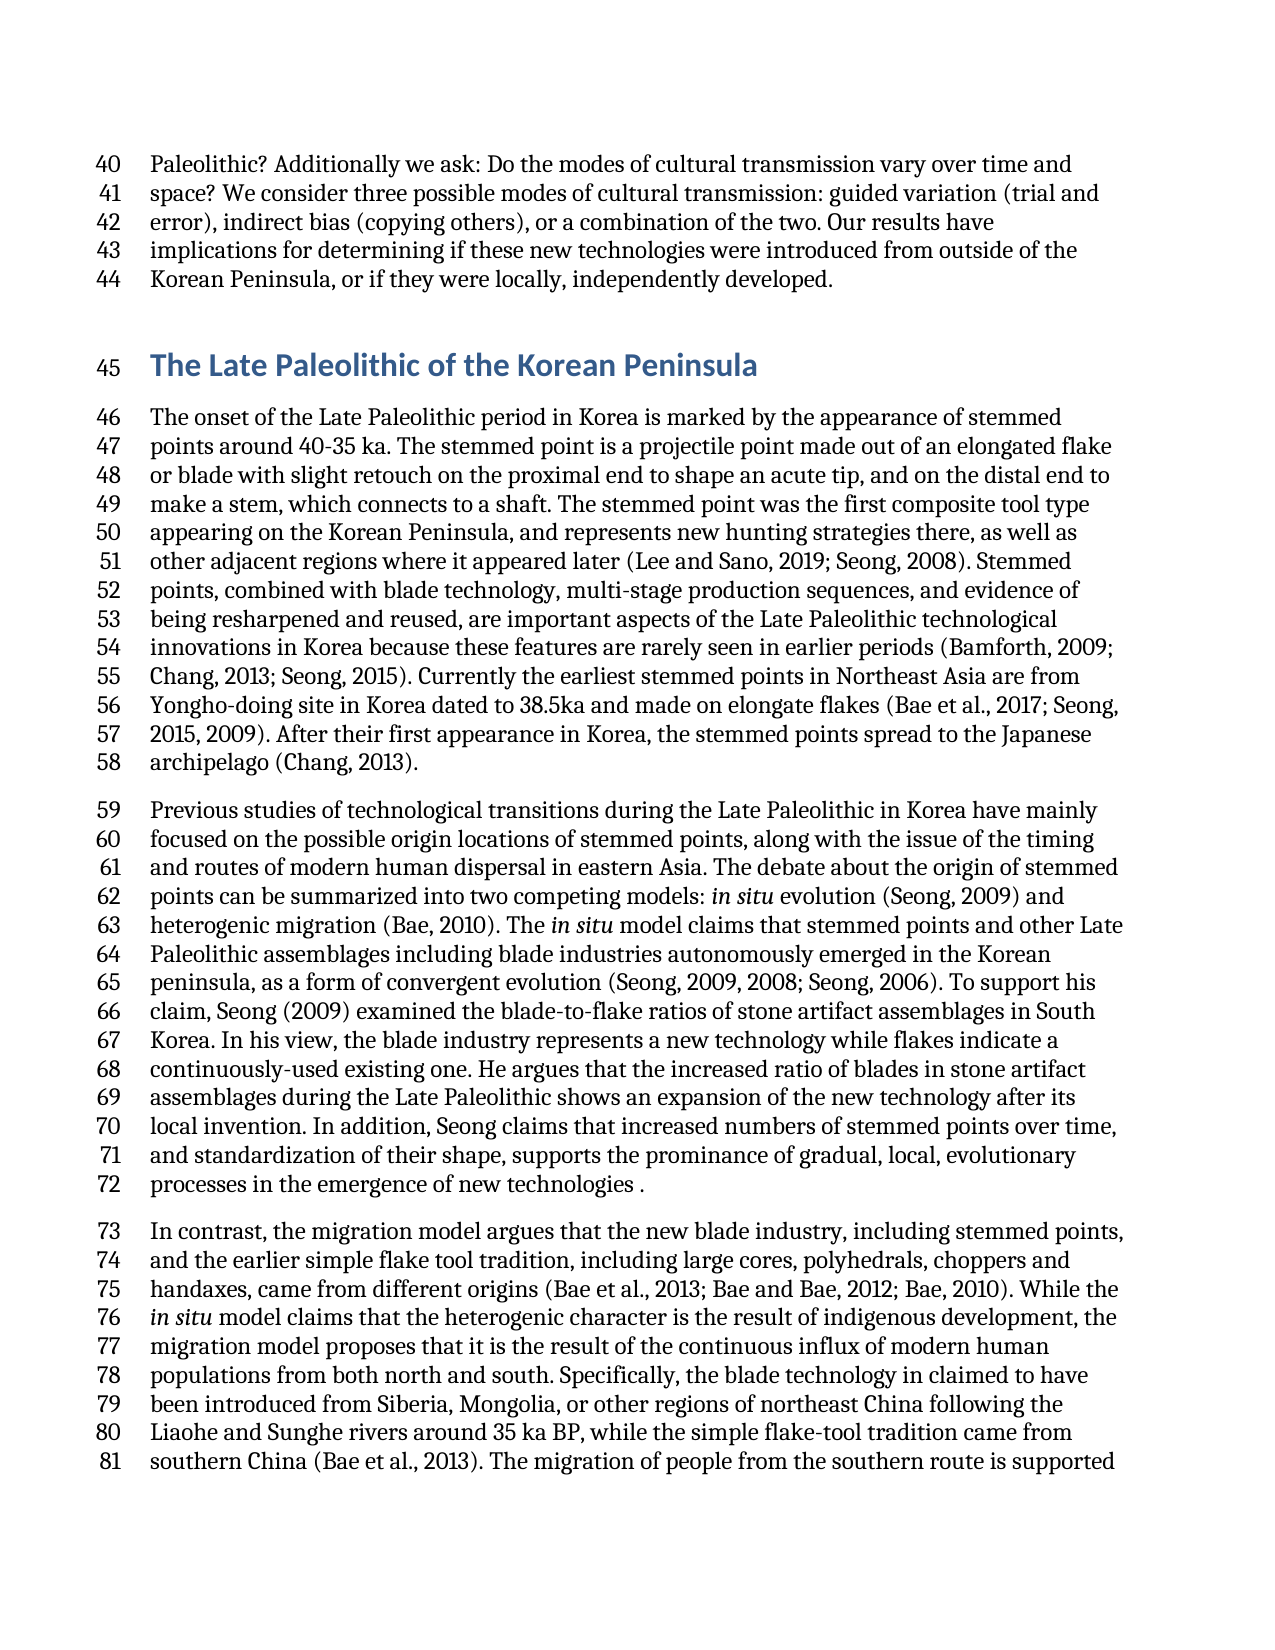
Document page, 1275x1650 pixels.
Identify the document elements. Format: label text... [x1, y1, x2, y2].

text The onset of the Late Paleolithic period in Korea is marked by the appearance of stemmed points around 40-35 ka. The stemmed point is a projectile point made out of an elongated flake or blade with slight retouch on the proximal end to shape an acute tip, and on the distal end to make a stem, which connects to a shaft. The stemmed point was the first composite tool type appearing on the Korean Peninsula, and represents new hunting strategies there, as well as other adjacent regions where it appeared later (Lee and Sano, 2019; Seong, 2008). Stemmed points, combined with blade technology, multi-stage production sequences, and evidence of being resharpened and reused, are important aspects of the Late Paleolithic technological innovations in Korea because these features are rarely seen in earlier periods (Bamforth, 2009; Chang, 2013; Seong, 2015). Currently the earliest stemmed points in Northeast Asia are from Yongho-doing site in Korea dated to 38.5ka and made on elongate flakes (Bae et al., 2017; Seong, 2015, 2009). After their first appearance in Korea, the stemmed points spread to the Japanese archipelago (Chang, 2013). [150, 403, 1125, 777]
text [150, 1217, 1125, 1476]
subtitle The Late Paleolithic of the Korean Peninsula [150, 344, 1125, 384]
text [150, 150, 1125, 294]
text Previous studies of technological transitions during the Late Paleolithic in Korea have mainly focused on the possible origin locations of stemmed points, along with the issue of the timing and routes of modern human dispersal in eastern Asia. The debate about the origin of stemmed points can be summarized into two competing models: in situ evolution (Seong, 2009) and heterogenic migration (Bae, 2010). The in situ model claims that stemmed points and other Late Paleolithic assemblages including blade industries autonomously emerged in the Korean peninsula, as a form of convergent evolution (Seong, 2009, 2008; Seong, 2006). To support his claim, Seong (2009) examined the blade-to-flake ratios of stone artifact assemblages in South Korea. In his view, the blade industry represents a new technology while flakes indicate a continuously-used existing one. He argues that the increased ratio of blades in stone artifact assemblages during the Late Paleolithic shows an expansion of the new technology after its local invention. In addition, Seong claims that increased numbers of stemmed points over time, and standardization of their shape, supports the prominance of gradual, local, evolutionary processes in the emergence of new technologies . [150, 796, 1125, 1198]
